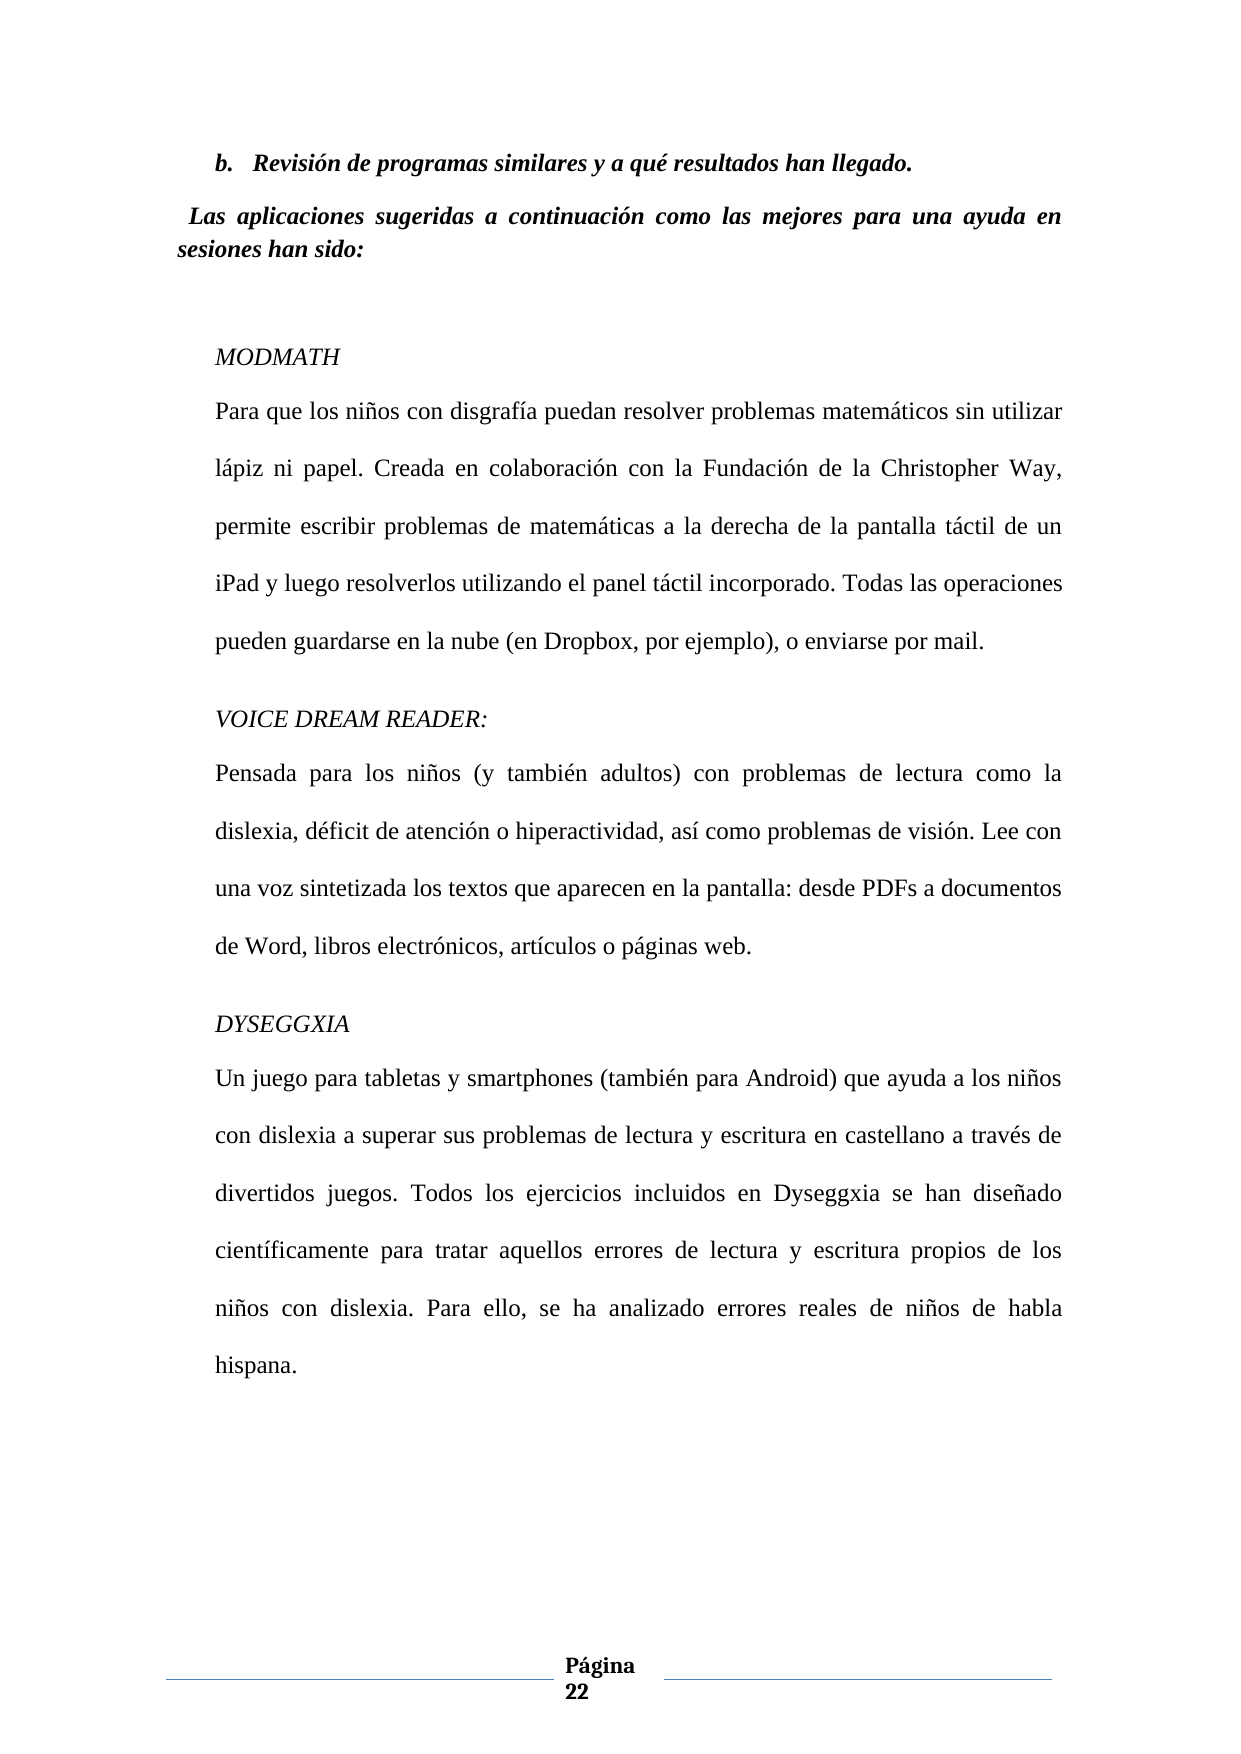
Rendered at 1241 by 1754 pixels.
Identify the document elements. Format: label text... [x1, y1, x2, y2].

text Un juego para tabletas y smartphones (también para Android) que ayuda a los niños con dislexia a superar sus problemas de lectura y escritura en castellano a través de divertidos juegos. Todos los ejercicios incluidos en Dyseggxia se han diseñado científicamente para tratar aquellos errores de lectura y escritura propios de los niños con dislexia. Para ello, se ha analizado errores reales de niños de habla hispana. [215, 1063, 1063, 1379]
text Las aplicaciones sugeridas a continuación como las mejores para una ayuda en sesiones han sido: [177, 201, 1063, 263]
text MODMATH [215, 342, 1063, 371]
list Revisión de programas similares y a qué resultados han llegado. [215, 148, 1063, 176]
text Pensada para los niños (y también adultos) con problemas de lectura como la dislexia, déficit de atención o hiperactividad, así como problemas de visión. Lee con una voz sintetizada los textos que aparecen en la pantalla: desde PDFs a documentos de Word, libros electrónicos, artículos o páginas web. [215, 758, 1063, 959]
text DYSEGGXIA [215, 1009, 1063, 1038]
text VOICE DREAM READER: [215, 704, 1063, 733]
text Para que los niños con disgrafía puedan resolver problemas matemáticos sin utilizar lápiz ni papel. Creada en colaboración con la Fundación de la Christopher Way, permite escribir problemas de matemáticas a la derecha de la pantalla táctil de un iPad y luego resolverlos utilizando el panel táctil incorporado. Todas las operaciones pueden guardarse en la nube (en Dropbox, por ejemplo), o enviarse por mail. [215, 396, 1063, 655]
